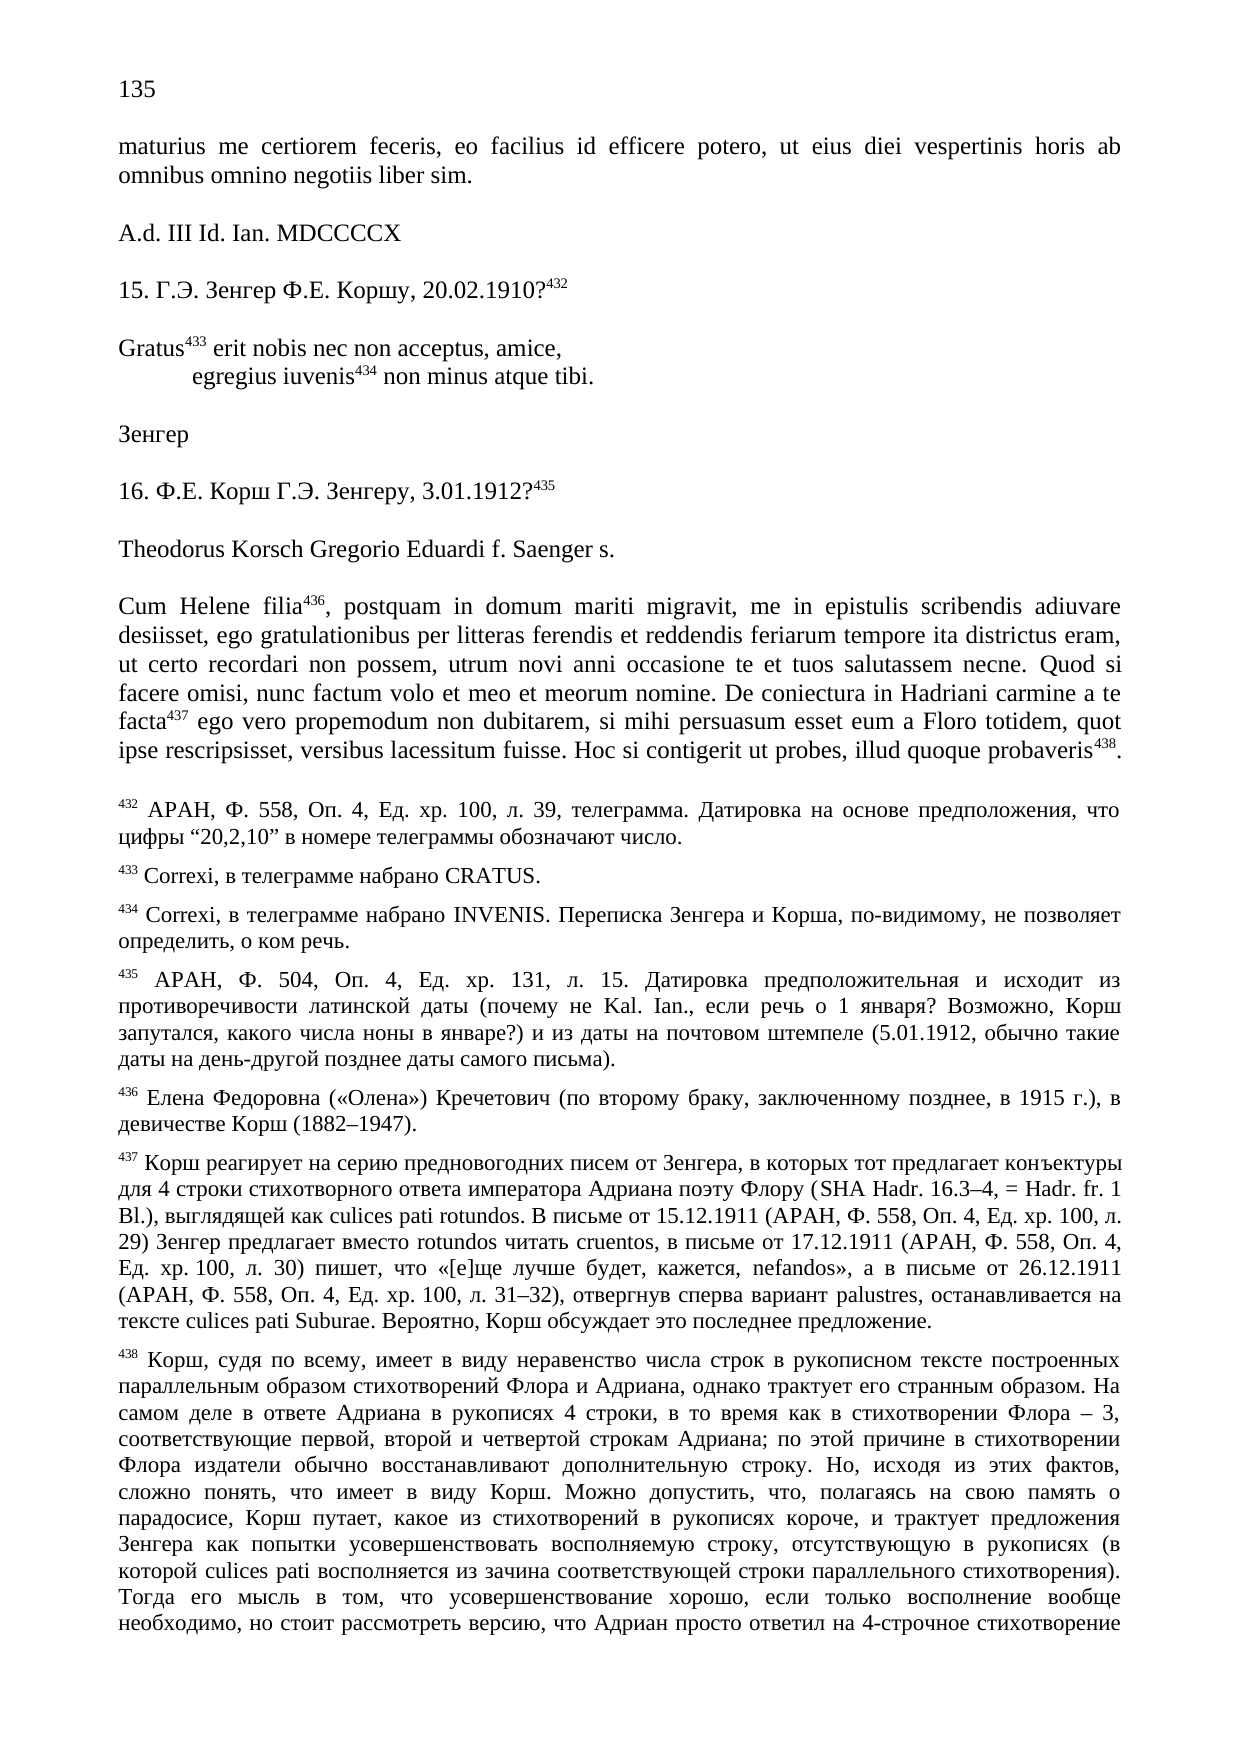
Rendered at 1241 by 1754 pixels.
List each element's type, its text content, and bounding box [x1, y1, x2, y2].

text Gratus erit nobis nec non acceptus, amice, [118, 333, 1122, 361]
text A.d. III Id. Ian. MDCCCCX [118, 218, 1122, 246]
text Cum Helene filia, postquam in domum mariti migravit, me in epistulis scribendis adiuvare desiisset, ego gratulationibus per litteras ferendis et reddendis feriarum tempore ita districtus eram, ut certo recordari non possem, utrum novi anni occasione te et tuos salutassem necne. Quod si facere omisi, nunc factum volo et meo et meorum nomine. De coniectura in Hadriani carmine a te facta ego vero propemodum non dubitarem, si mihi persuasum esset eum a Floro totidem, quot ipse rescripsisset, versibus lacessitum fuisse. Hoc si contigerit ut probes, illud quoque probaveris. In Flori autem versibus illud ambulare vel, si mavis, amblare non una de causa mihi displicet. An stabulare? Sed, utut est, requiritur vocabulum cum paeonicum, tum magis vividum, quod illi pati pruinas παράλληλον videatur. Cura valeas. [118, 591, 1122, 764]
text 16. Ф.Е. Корш Г.Э. Зенгеру, 3.01.1912? [118, 476, 1122, 505]
text egregius iuvenis non minus atque tibi. [118, 361, 1122, 390]
text Зенгер [118, 419, 1122, 448]
text Adsum. Quid multa? Nisi forte hoc addendum, me hic usque ad 18–20 huius mensis mansurum. Hospitium autem, quo confugi, idem est Grand-Hôtel. De tempore, quo te videre liceat, quo maturius me certiorem feceris, eo facilius id efficere potero, ut eius diei vespertinis horis ab omnibus omnino negotiis liber sim. [118, 131, 1122, 189]
text 15. Г.Э. Зенгер Ф.Е. Коршу, 20.02.1910? [118, 275, 1122, 304]
text Theodorus Korsch Gregorio Eduardi f. Saenger s. [118, 534, 1122, 563]
